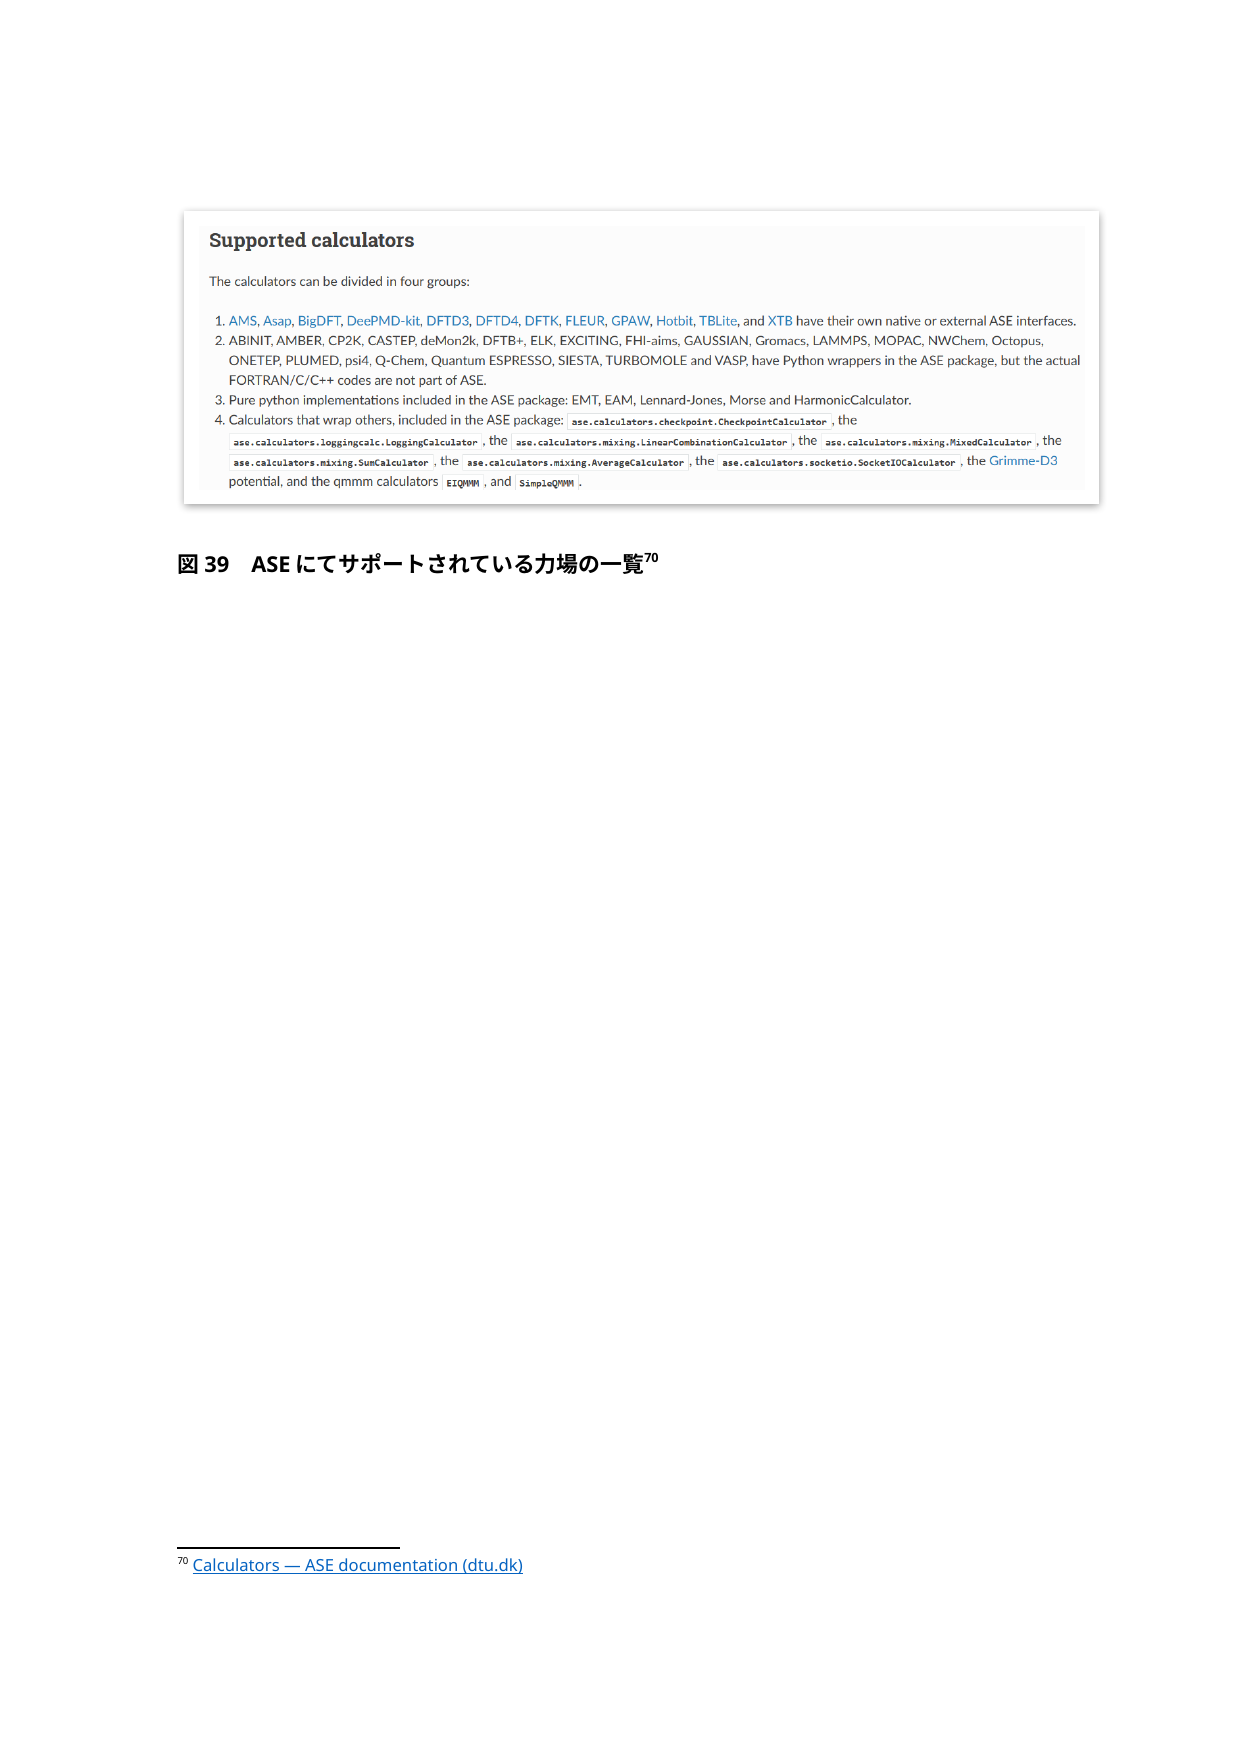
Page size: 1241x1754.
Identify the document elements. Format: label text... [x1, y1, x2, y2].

text 図 39 ASEにてサポートされている力場の一覧 [177, 544, 1063, 582]
picture [199, 226, 1085, 490]
